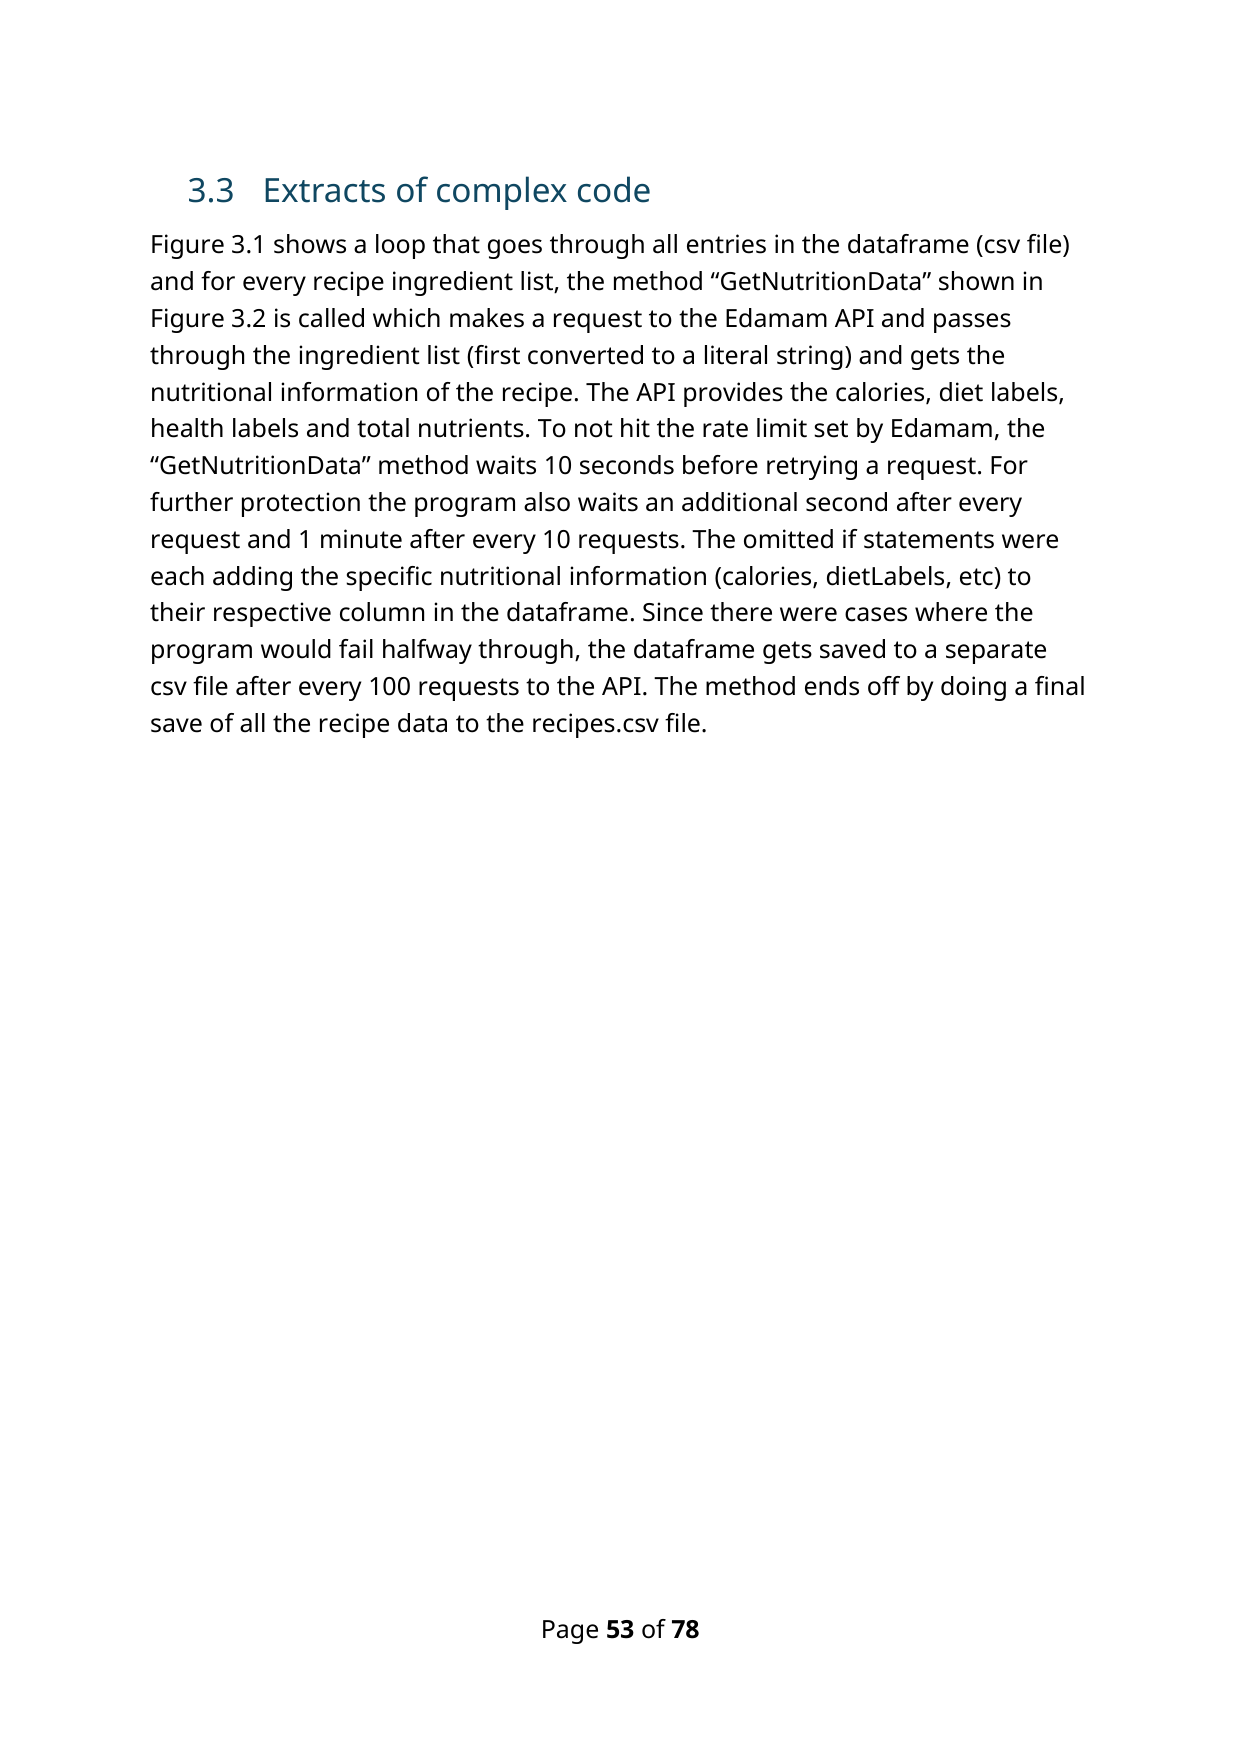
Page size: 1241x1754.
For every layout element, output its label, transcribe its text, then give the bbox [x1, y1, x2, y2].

subtitle Extracts of complex code [187, 167, 1090, 212]
text Figure 3.1 shows a loop that goes through all entries in the dataframe (csv file) and for every recipe ingredient list, the method “GetNutritionData” shown in Figure 3.2 is called which makes a request to the Edamam API and passes through the ingredient list (first converted to a literal string) and gets the nutritional information of the recipe. The API provides the calories, diet labels, health labels and total nutrients. To not hit the rate limit set by Edamam, the “GetNutritionData” method waits 10 seconds before retrying a request. For further protection the program also waits an additional second after every request and 1 minute after every 10 requests. The omitted if statements were each adding the specific nutritional information (calories, dietLabels, etc) to their respective column in the dataframe. Since there were cases where the program would fail halfway through, the dataframe gets saved to a separate csv file after every 100 requests to the API. The method ends off by doing a final save of all the recipe data to the recipes.csv file. [150, 227, 1090, 739]
